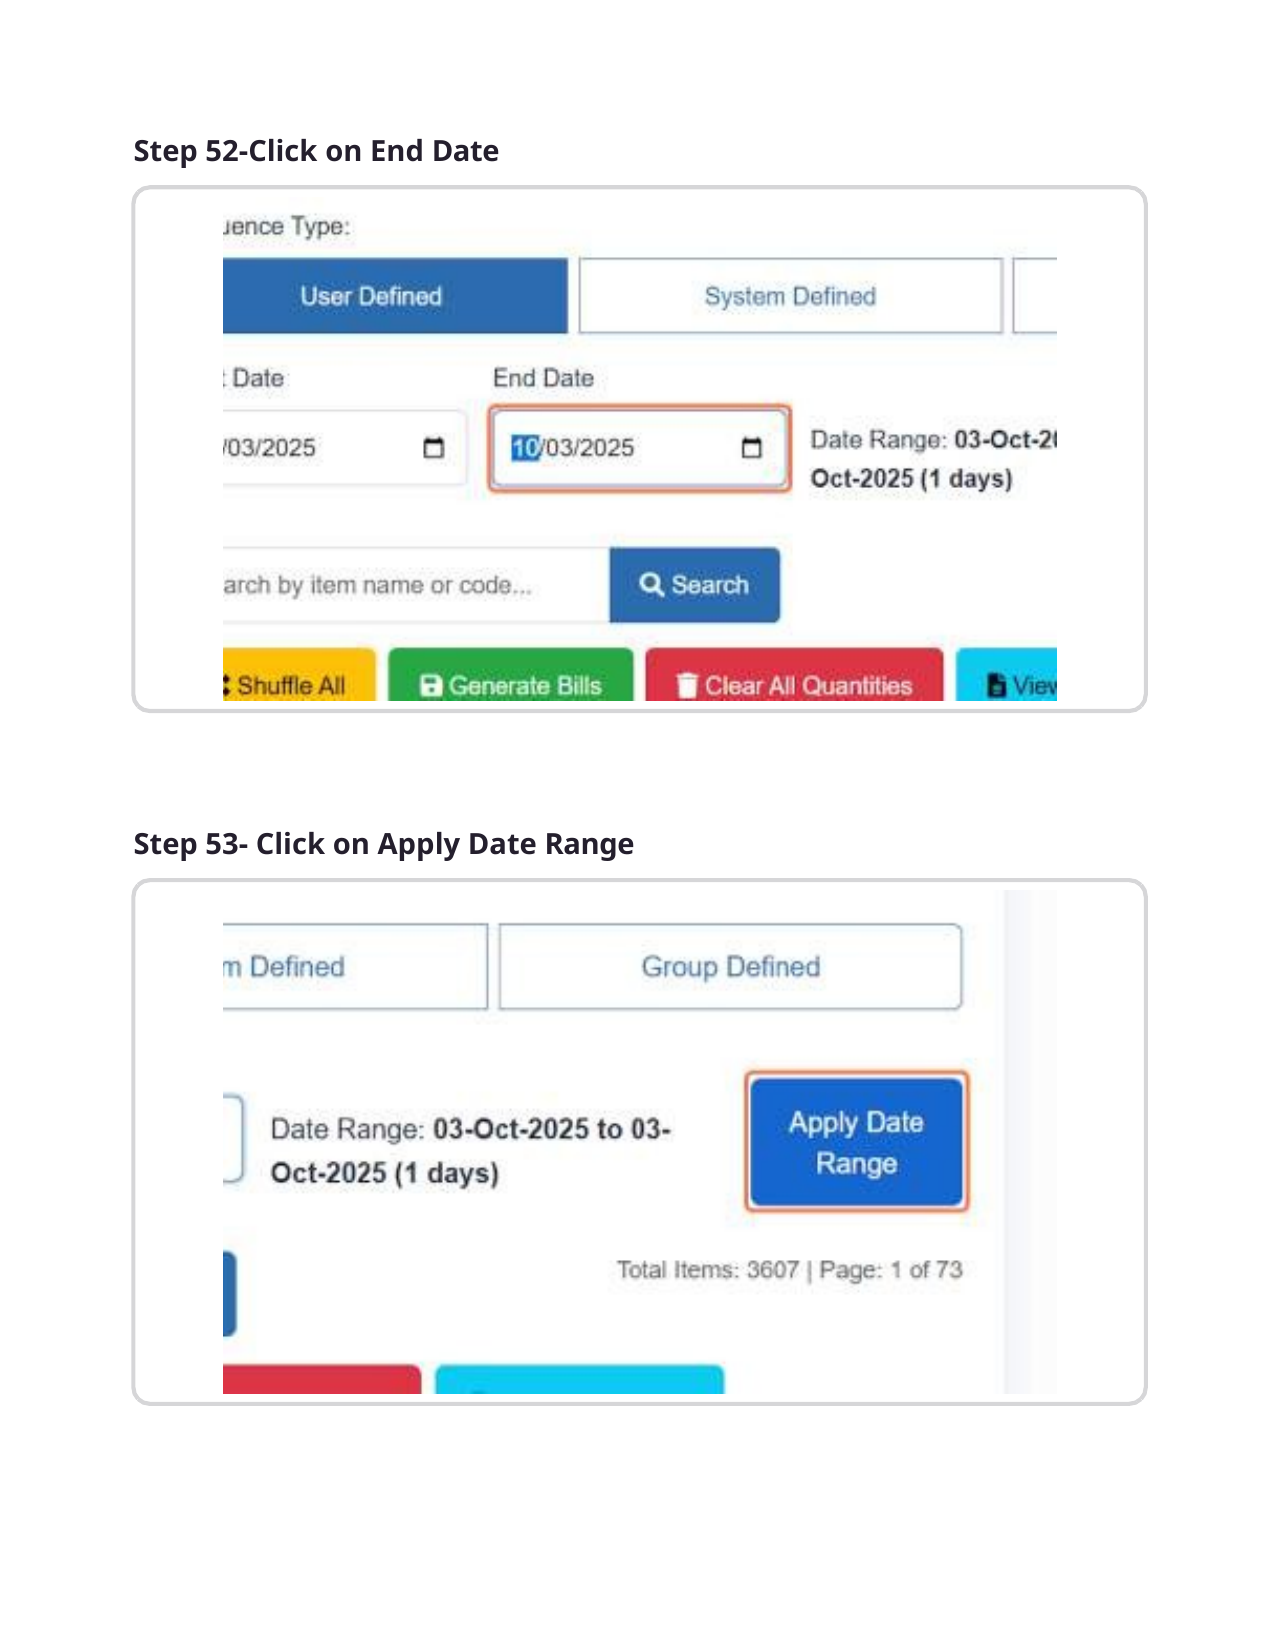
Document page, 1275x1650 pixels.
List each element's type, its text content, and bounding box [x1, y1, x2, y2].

text Step 53- Click on Apply Date Range [133, 823, 1162, 863]
picture [223, 197, 1057, 701]
text Step 52-Click on End Date [133, 131, 1162, 170]
picture [223, 890, 1057, 1394]
